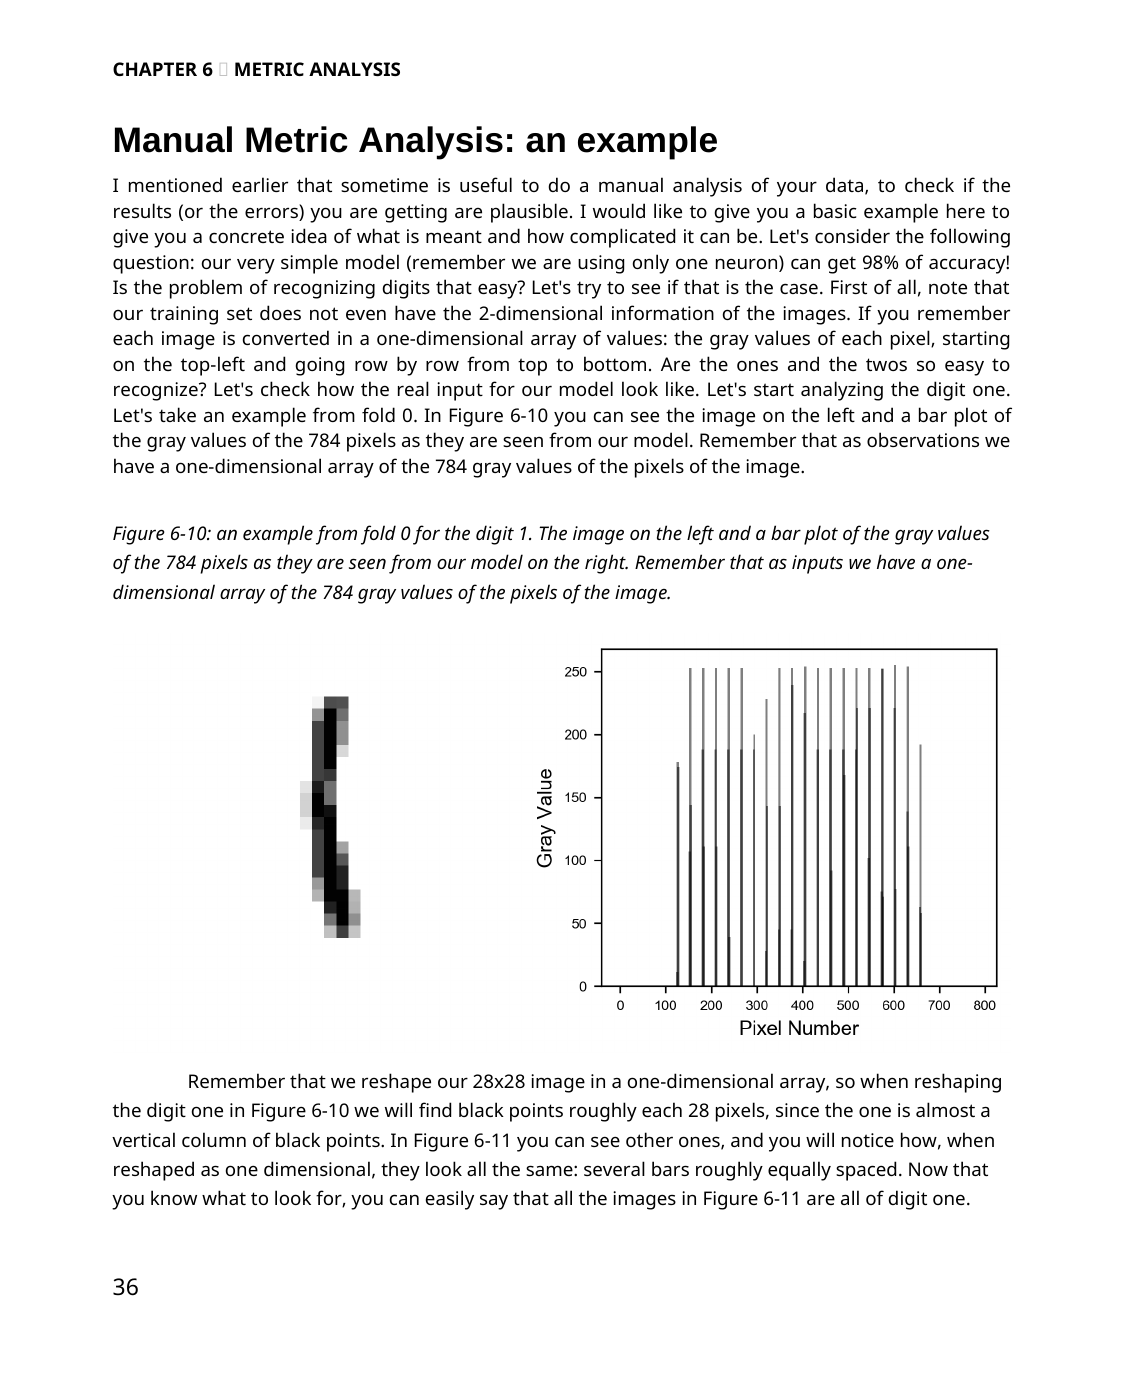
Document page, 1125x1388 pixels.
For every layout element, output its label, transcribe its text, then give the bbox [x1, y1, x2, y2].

subtitle Manual Metric Analysis: an example [112, 119, 1012, 160]
text I mentioned earlier that sometime is useful to do a manual analysis of your data, to check if the results (or the errors) you are getting are plausible. I would like to give you a basic example here to give you a concrete idea of what is meant and how complicated it can be. Let's consider the following question: our very simple model (remember we are using only one neuron) can get 98% of accuracy! Is the problem of recognizing digits that easy? Let's try to see if that is the case. First of all, note that our training set does not even have the 2-dimensional information of the images. If you remember each image is converted in a one-dimensional array of values: the gray values of each pixel, starting on the top-left and going row by row from top to bottom. Are the ones and the twos so easy to recognize? Let's check how the real input for our model look like. Let's start analyzing the digit one. Let's take an example from fold 0. In Figure 6-10 you can see the image on the left and a bar plot of the gray values of the 784 pixels as they are seen from our model. Remember that as observations we have a one-dimensional array of the 784 gray values of the pixels of the image. [112, 172, 1012, 479]
text Remember that we reshape our 28x28 image in a one-dimensional array, so when reshaping the digit one in Figure 6-10 we will find black points roughly each 28 pixels, since the one is almost a vertical column of black points. In Figure 6-11 you can see other ones, and you will notice how, when reshaped as one dimensional, they look all the same: several bars roughly equally spaced. Now that you know what to look for, you can easily say that all the images in Figure 6-11 are all of digit one. [112, 1068, 1012, 1211]
picture [112, 633, 1012, 1053]
text Figure 6-10: an example from fold 0 for the digit 1. The image on the left and a bar plot of the gray values of the 784 pixels as they are seen from our model on the right. Remember that as inputs we have a one-dimensional array of the 784 gray values of the pixels of the image. [112, 520, 1012, 604]
